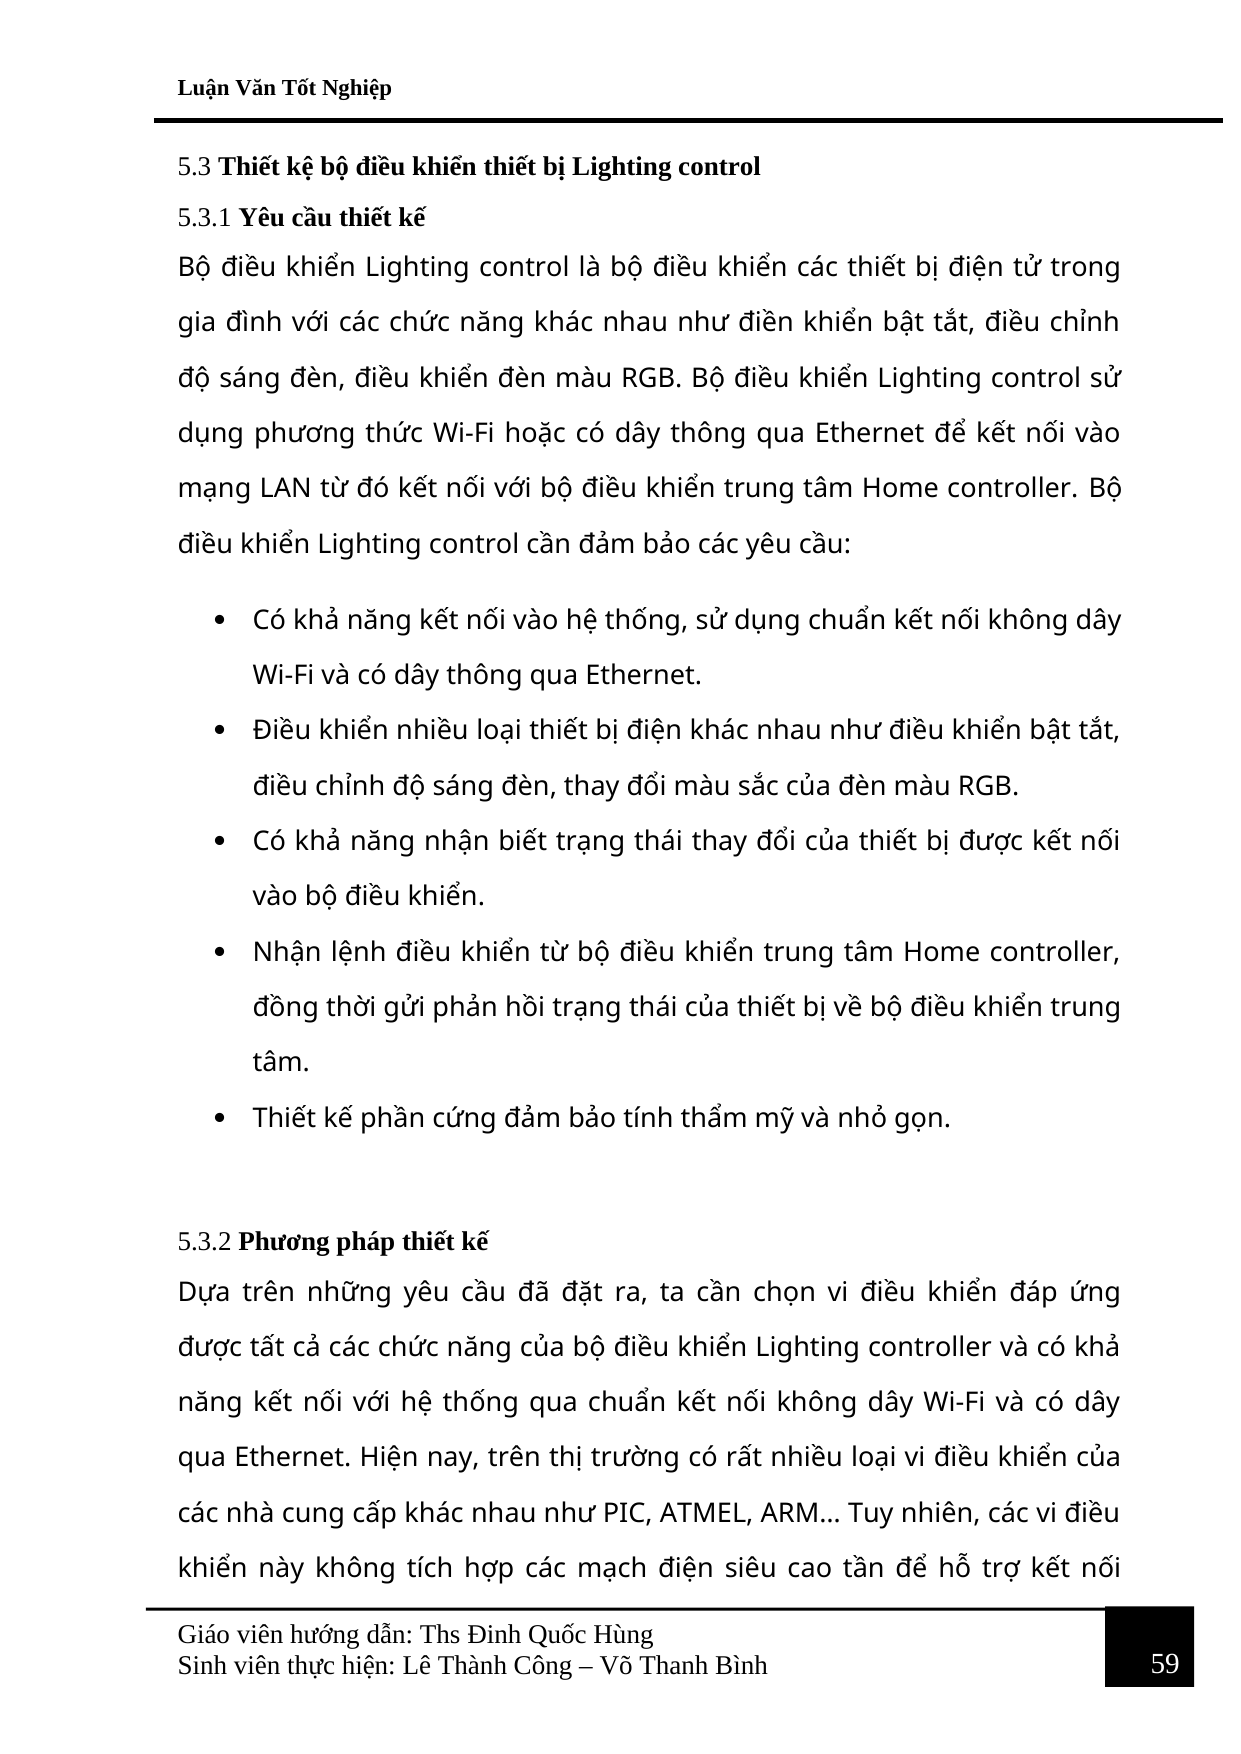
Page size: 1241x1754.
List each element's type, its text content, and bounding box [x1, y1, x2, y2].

text Bộ điều khiển Lighting control là bộ điều khiển các thiết bị điện tử trong gia đình với các chức năng khác nhau như điền khiển bật tắt, điều chỉnh độ sáng đèn, điều khiển đèn màu RGB. Bộ điều khiển Lighting control sử dụng phương thức Wi-Fi hoặc có dây thông qua Ethernet để kết nối vào mạng LAN từ đó kết nối với bộ điều khiển trung tâm Home controller. Bộ điều khiển Lighting control cần đảm bảo các yêu cầu: [177, 247, 1122, 561]
list Có khả năng kết nối vào hệ thống, sử dụng chuẩn kết nối không dây Wi-Fi và có dây thông qua Ethernet. [215, 600, 1122, 692]
subtitle Thiết kệ bộ điều khiển thiết bị Lighting control [177, 150, 1122, 181]
list Có khả năng nhận biết trạng thái thay đổi của thiết bị được kết nối vào bộ điều khiển. [215, 821, 1122, 914]
list Thiết kế phần cứng đảm bảo tính thẩm mỹ và nhỏ gọn. [215, 1098, 1122, 1135]
subtitle Phương pháp thiết kế [177, 1225, 1122, 1256]
list Điều khiển nhiều loại thiết bị điện khác nhau như điều khiển bật tắt, điều chỉnh độ sáng đèn, thay đổi màu sắc của đèn màu RGB. [215, 711, 1122, 803]
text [177, 1272, 1122, 1585]
list Nhận lệnh điều khiển từ bộ điều khiển trung tâm Home controller, đồng thời gửi phản hồi trạng thái của thiết bị về bộ điều khiển trung tâm. [215, 932, 1122, 1079]
subtitle Yêu cầu thiết kế [177, 201, 1122, 232]
